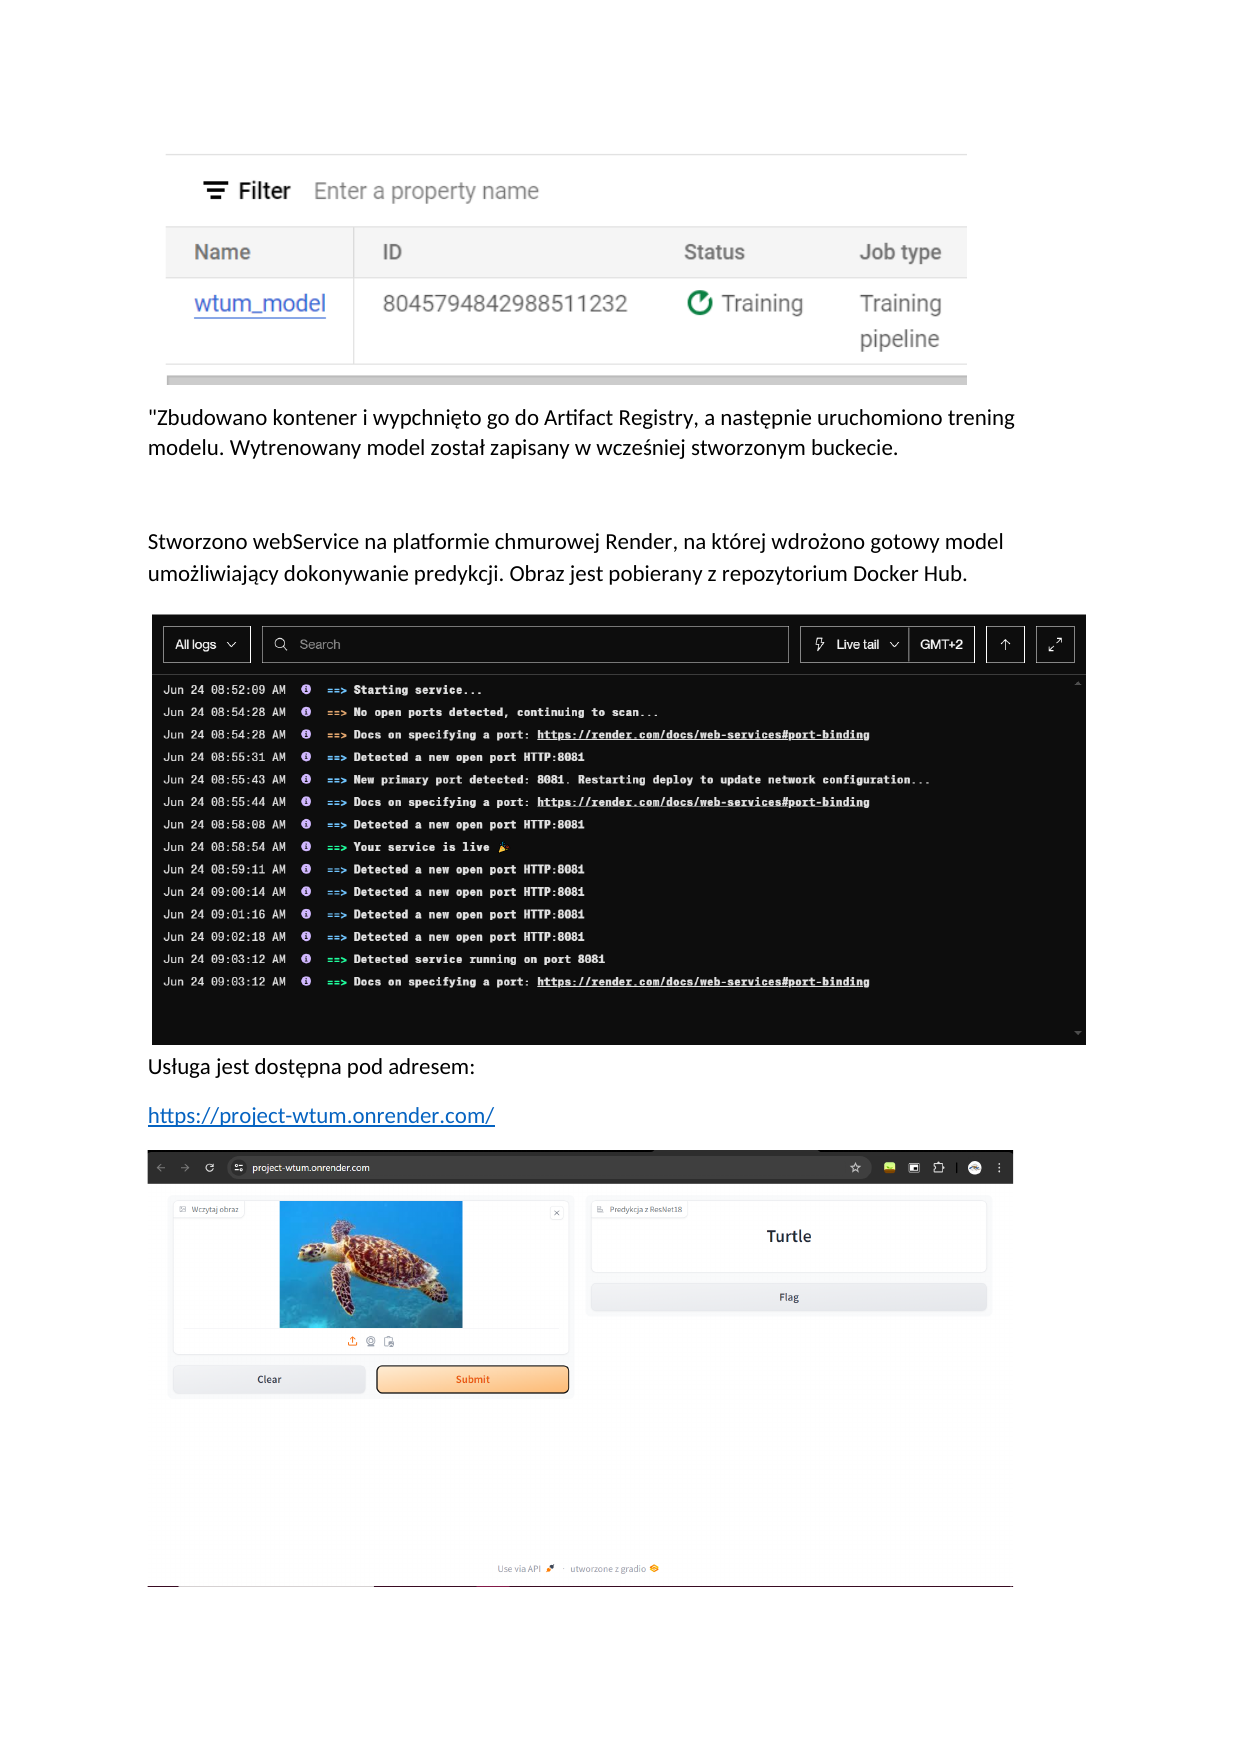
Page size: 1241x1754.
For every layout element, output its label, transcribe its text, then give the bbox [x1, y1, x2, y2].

picture [147, 608, 1093, 1049]
text https://project-wtum.onrender.com/ [148, 1101, 1093, 1129]
text Usługa jest dostępna pod adresem: [148, 1049, 1093, 1080]
picture [147, 147, 967, 385]
picture [147, 1150, 1014, 1587]
text Stworzono webService na platformie chmurowej Render, na której wdrożono gotowy model umożliwiający dokonywanie predykcji. Obraz jest pobierany z repozytorium Docker Hub. [148, 527, 1093, 587]
text "Zbudowano kontener i wypchnięto go do Artifact Registry, a następnie uruchomiono trening modelu. Wytrenowany model został zapisany w wcześniej stworzonym buckecie. [148, 403, 1093, 461]
